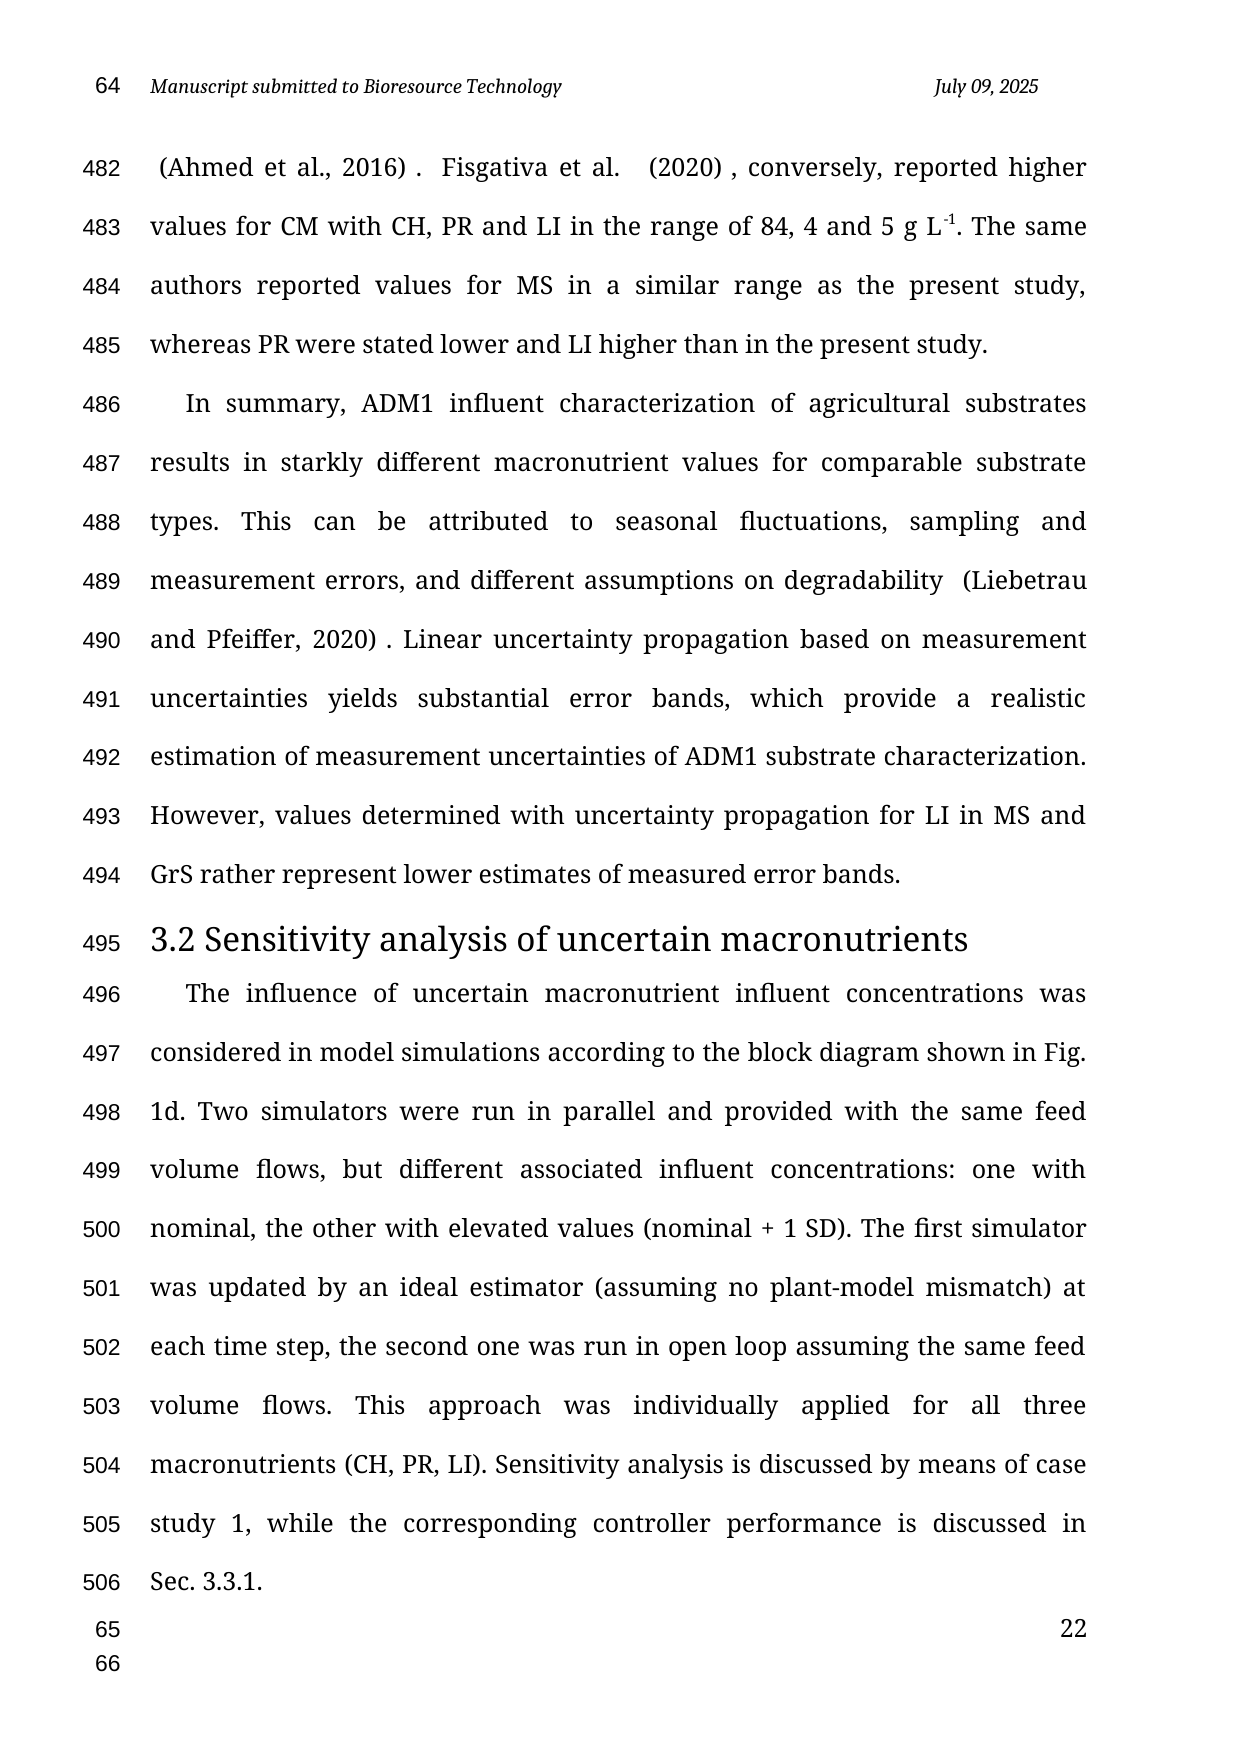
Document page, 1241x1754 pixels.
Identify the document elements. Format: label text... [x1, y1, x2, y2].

text In summary, ADM1 influent characterization of agricultural substrates results in starkly different macronutrient values for comparable substrate types. This can be attributed to seasonal fluctuations, sampling and measurement errors, and different assumptions on degradability . Linear uncertainty propagation based on measurement uncertainties yields substantial error bands, which provide a realistic estimation of measurement uncertainties of ADM1 substrate characterization. However, values determined with uncertainty propagation for LI in MS and GrS rather represent lower estimates of measured error bands. [150, 386, 1087, 891]
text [150, 150, 1087, 361]
text The influence of uncertain macronutrient influent concentrations was considered in model simulations according to the block diagram shown in Fig. 1d. Two simulators were run in parallel and provided with the same feed volume flows, but different associated influent concentrations: one with nominal, the other with elevated values (nominal + 1 SD). The first simulator was updated by an ideal estimator (assuming no plant-model mismatch) at each time step, the second one was run in open loop assuming the same feed volume flows. This approach was individually applied for all three macronutrients (CH, PR, LI). Sensitivity analysis is discussed by means of case study 1, while the corresponding controller performance is discussed in Sec. 3.3.1. [150, 976, 1087, 1598]
subtitle 3.2 Sensitivity analysis of uncertain macronutrients [150, 916, 1090, 962]
